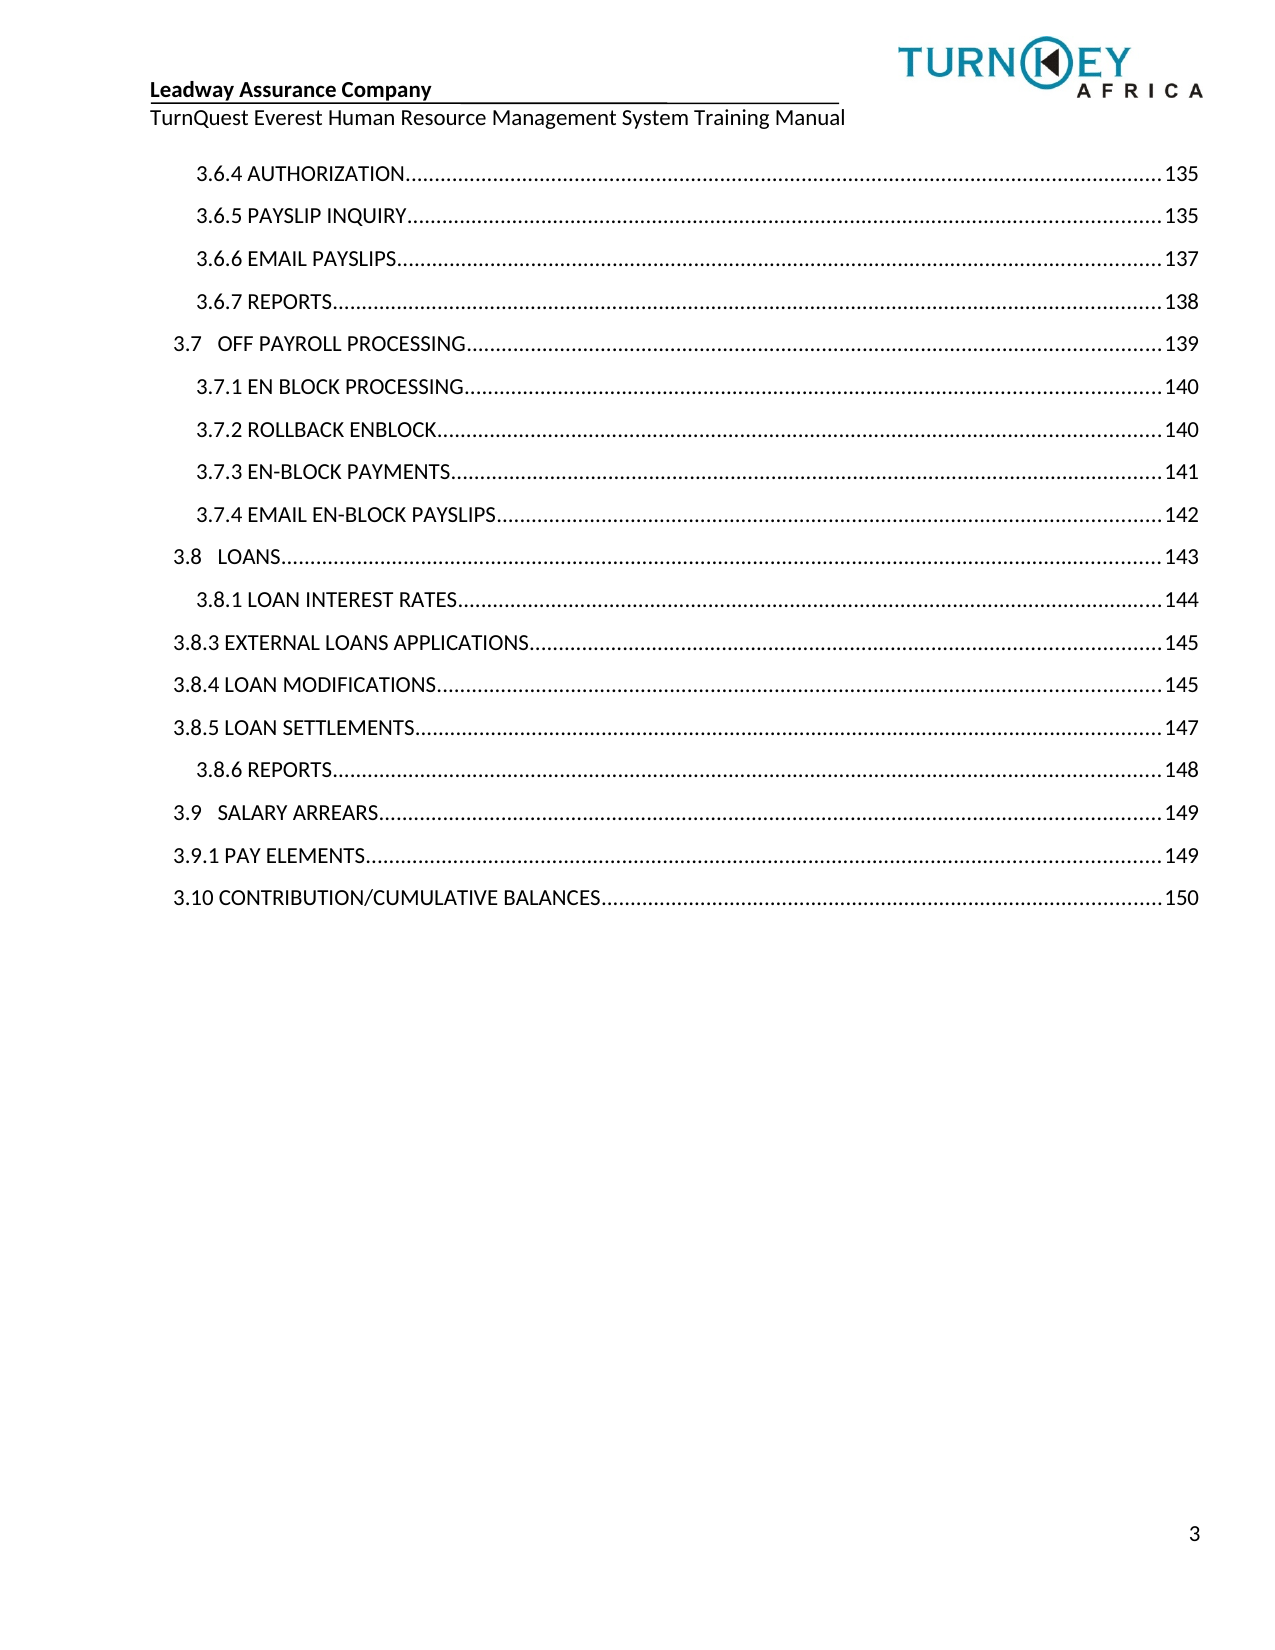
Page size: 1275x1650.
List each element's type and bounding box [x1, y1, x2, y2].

picture [898, 36, 1203, 98]
